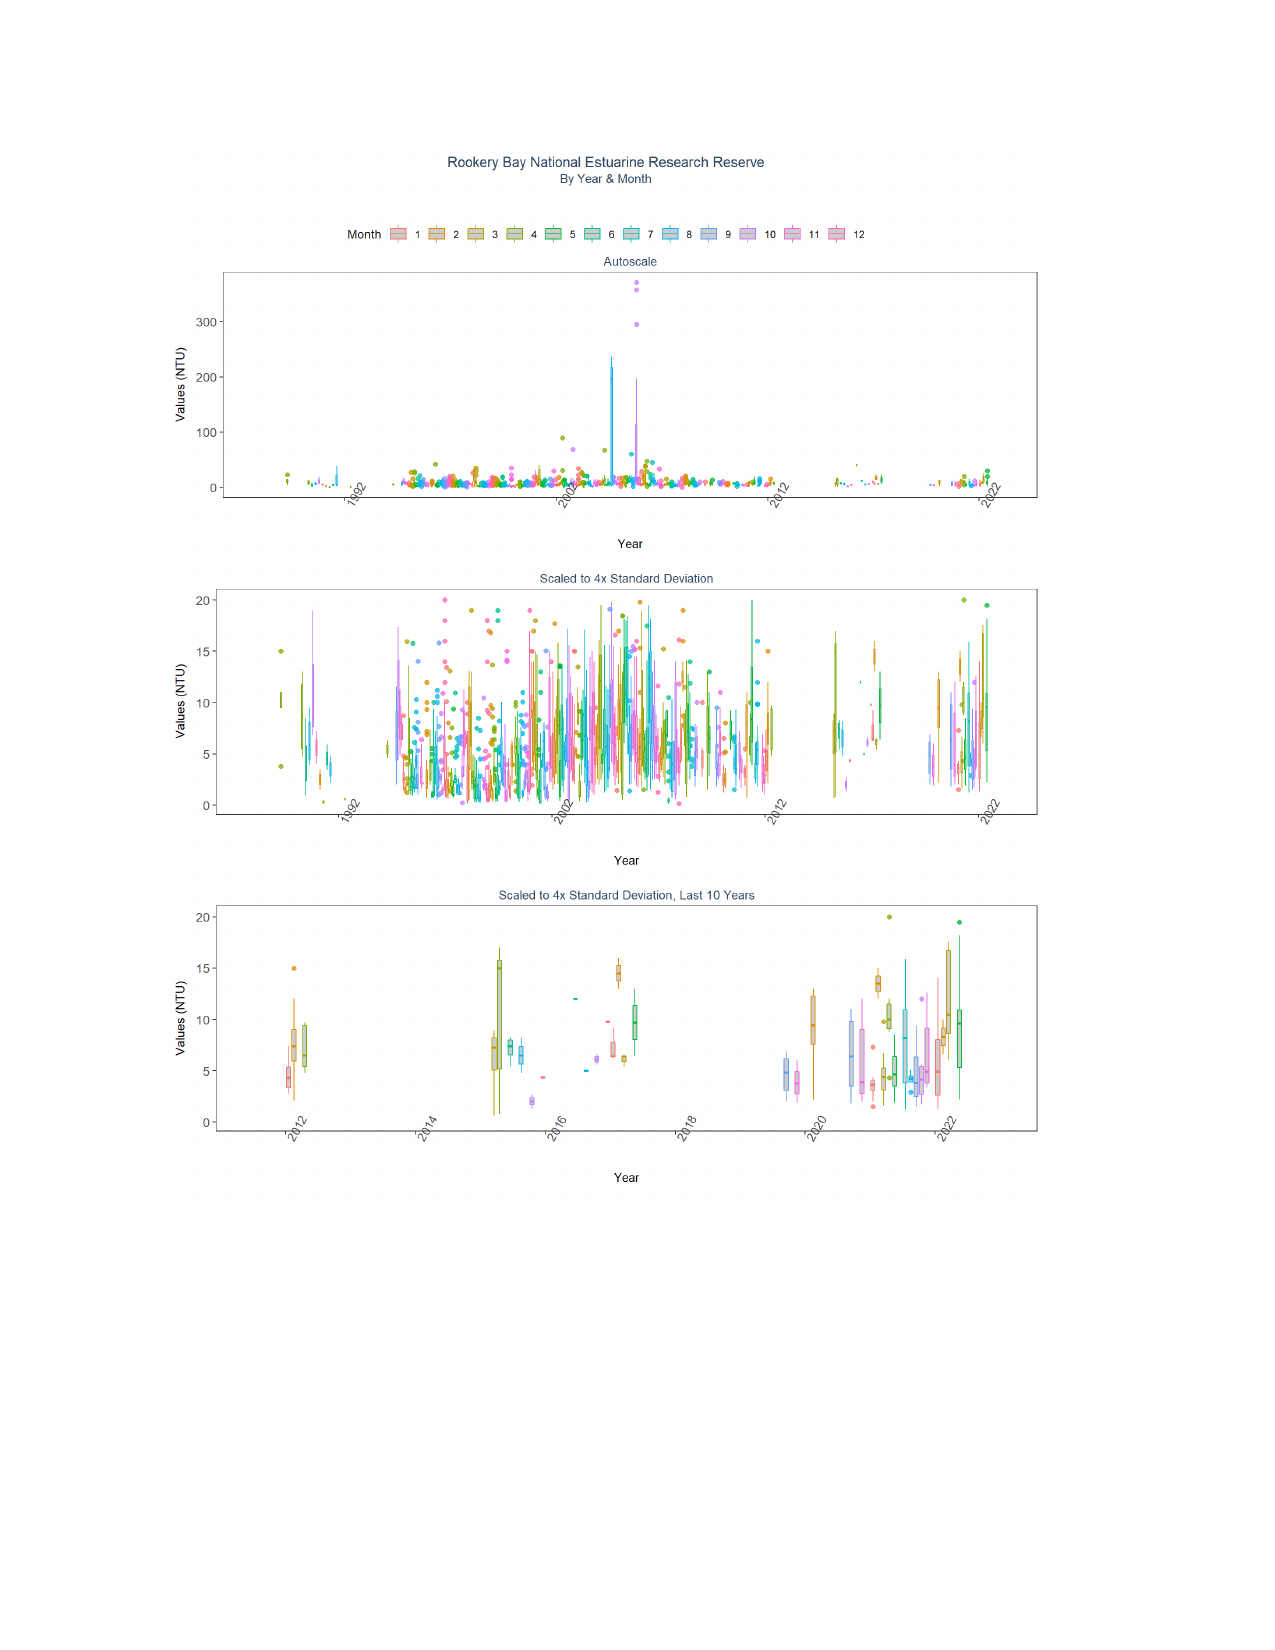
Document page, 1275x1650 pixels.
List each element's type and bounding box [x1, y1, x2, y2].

picture [168, 150, 1044, 1200]
